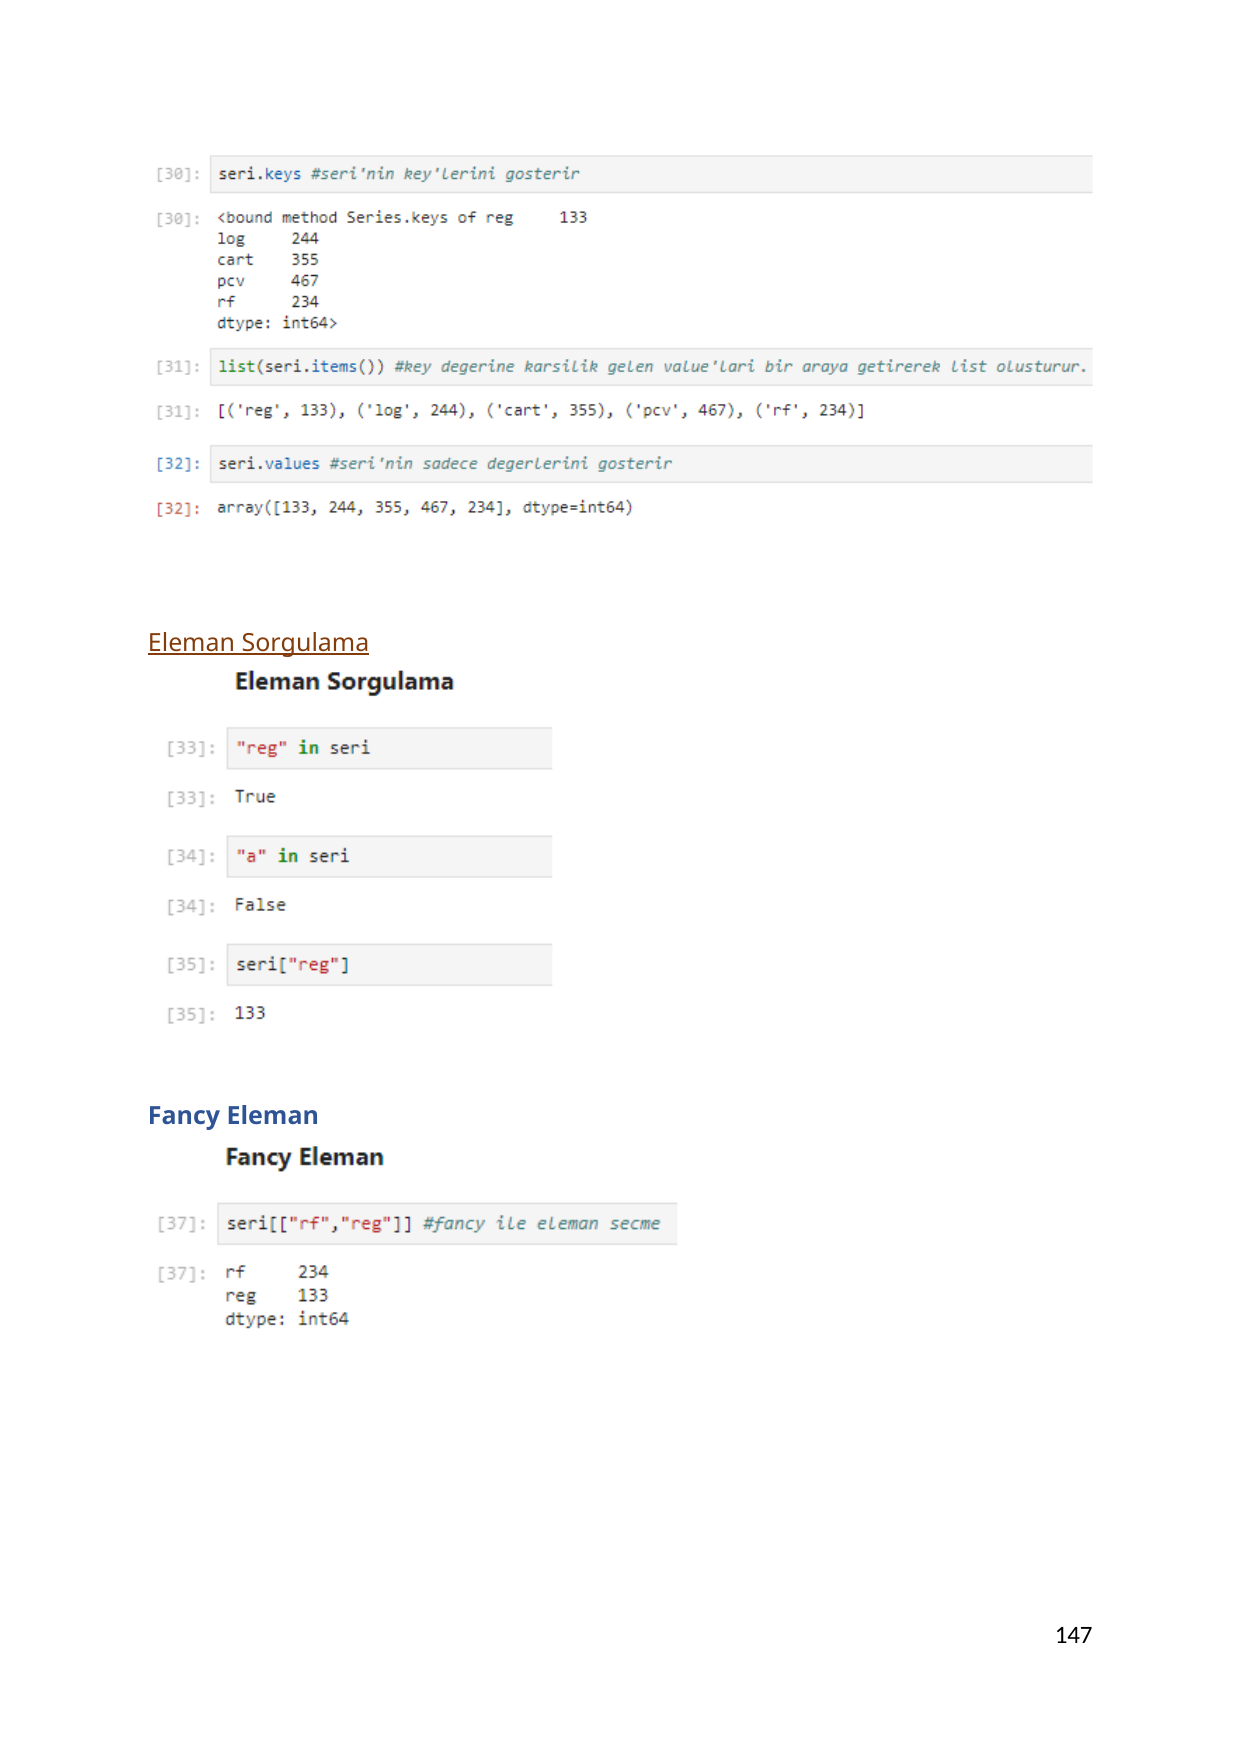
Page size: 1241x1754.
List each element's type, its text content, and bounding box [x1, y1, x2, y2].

subtitle Fancy Eleman [148, 1098, 1092, 1132]
picture [147, 147, 1093, 524]
picture [147, 661, 553, 1038]
subtitle Eleman Sorgulama [148, 624, 1092, 658]
picture [147, 1134, 678, 1344]
